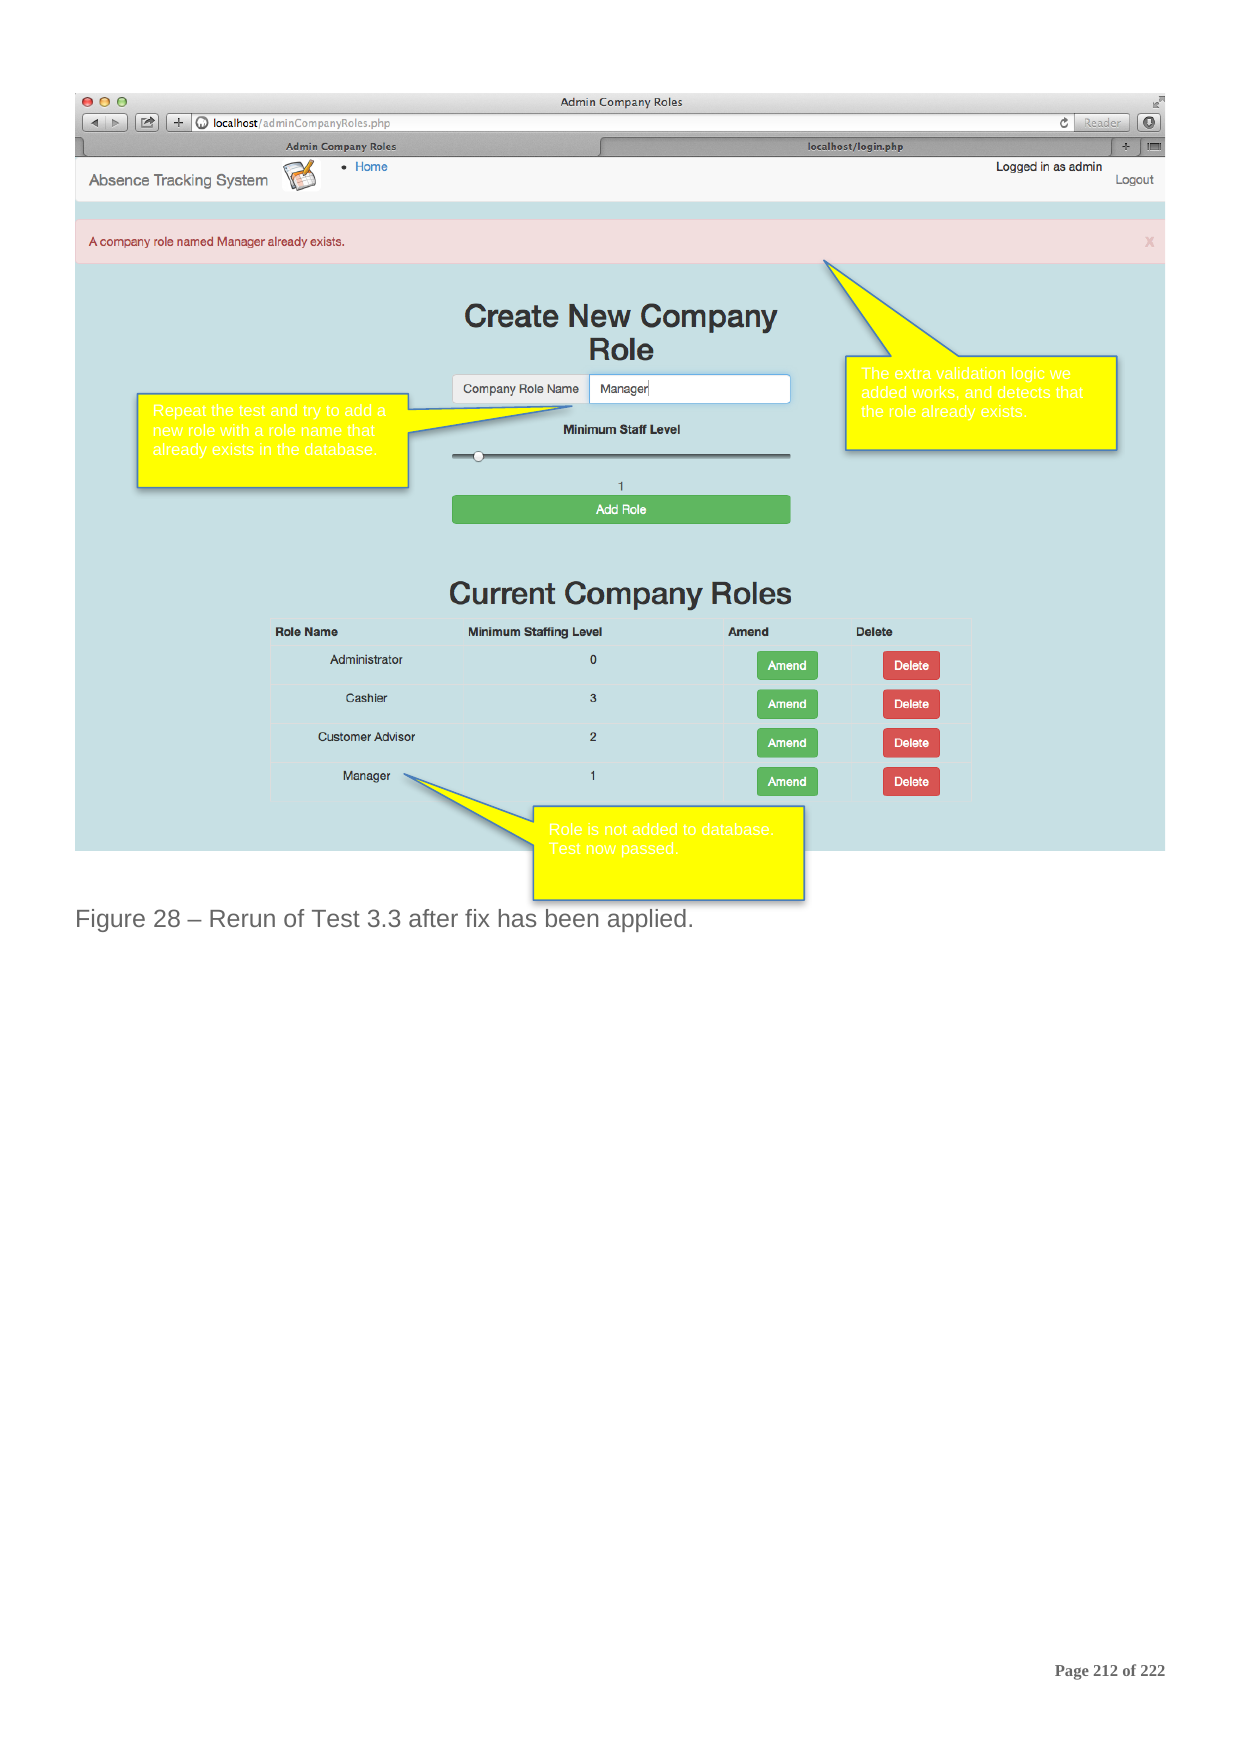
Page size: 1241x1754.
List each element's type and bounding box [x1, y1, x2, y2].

picture [75, 93, 1166, 851]
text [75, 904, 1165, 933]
